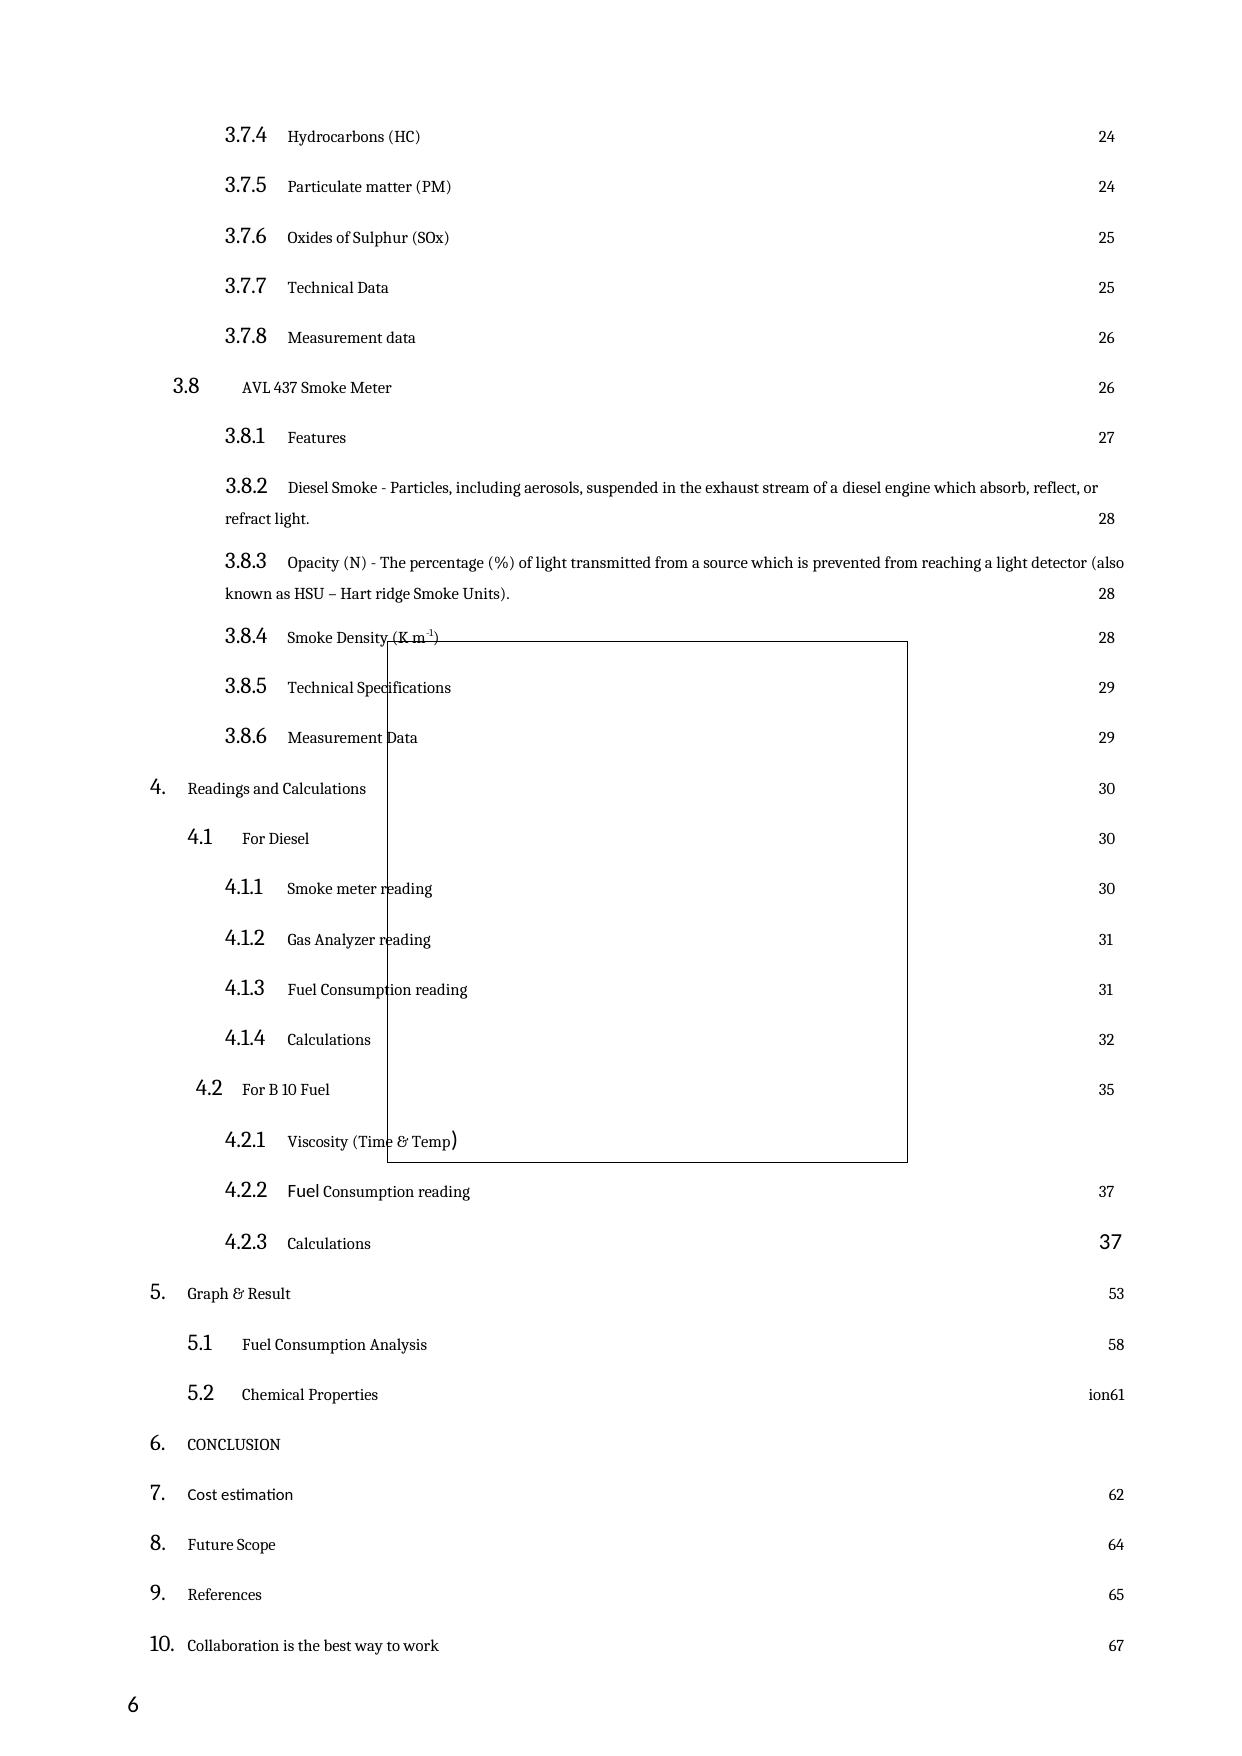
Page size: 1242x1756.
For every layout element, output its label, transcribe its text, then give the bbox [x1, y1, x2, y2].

list Features 27 [225, 423, 1169, 450]
list References 65 [150, 1580, 1169, 1607]
list Fuel Consumption Analysis 58 [187, 1329, 1169, 1356]
list AVL 437 Smoke Meter 26 [173, 373, 1169, 399]
list Graph & Result 53 [150, 1279, 1169, 1306]
list Calculations 37 [225, 1227, 1169, 1255]
list Fuel Consumption reading 31 [225, 974, 1169, 1001]
list Technical Specifications 29 [225, 673, 1169, 700]
list Chemical Properties ion61 [187, 1379, 1169, 1406]
list Opacity (N) - The percentage (%) of light transmitted from a source which is prevented from reaching a light detector (also known as HSU – Hart ridge Smoke Units). 28 [225, 548, 1125, 603]
list Readings and Calculations 30 [150, 774, 1169, 800]
list Fuel Consumption reading 37 [225, 1177, 1169, 1203]
list Calculations 32 [225, 1025, 1169, 1051]
list Measurement data 26 [225, 323, 1169, 349]
list Measurement Data 29 [225, 723, 1169, 750]
list Particulate matter (PM) 24 [225, 172, 1169, 198]
list Collaboration is the best way to work 67 [150, 1630, 1169, 1657]
list Smoke Density (K m-1) 28 [225, 623, 1169, 649]
list Viscosity (Time & Temp) [225, 1125, 1169, 1153]
list Smoke meter reading 30 [225, 874, 1169, 901]
list Hydrocarbons (HC) 24 [225, 122, 1169, 148]
list Gas Analyzer reading 31 [225, 924, 1169, 951]
list Cost estimation 62 [150, 1480, 1169, 1506]
list Future Scope 64 [150, 1530, 1169, 1556]
list Technical Data 25 [225, 273, 1169, 299]
list CONCLUSION [150, 1429, 1169, 1456]
list For B 10 Fuel 35 [196, 1075, 1169, 1101]
list For Diesel 30 [187, 824, 1169, 850]
list Oxides of Sulphur (SOx) 25 [225, 222, 1169, 249]
list Diesel Smoke - Particles, including aerosols, suspended in the exhaust stream of a diesel engine which absorb, reflect, or refract light. 28 [225, 473, 1125, 528]
